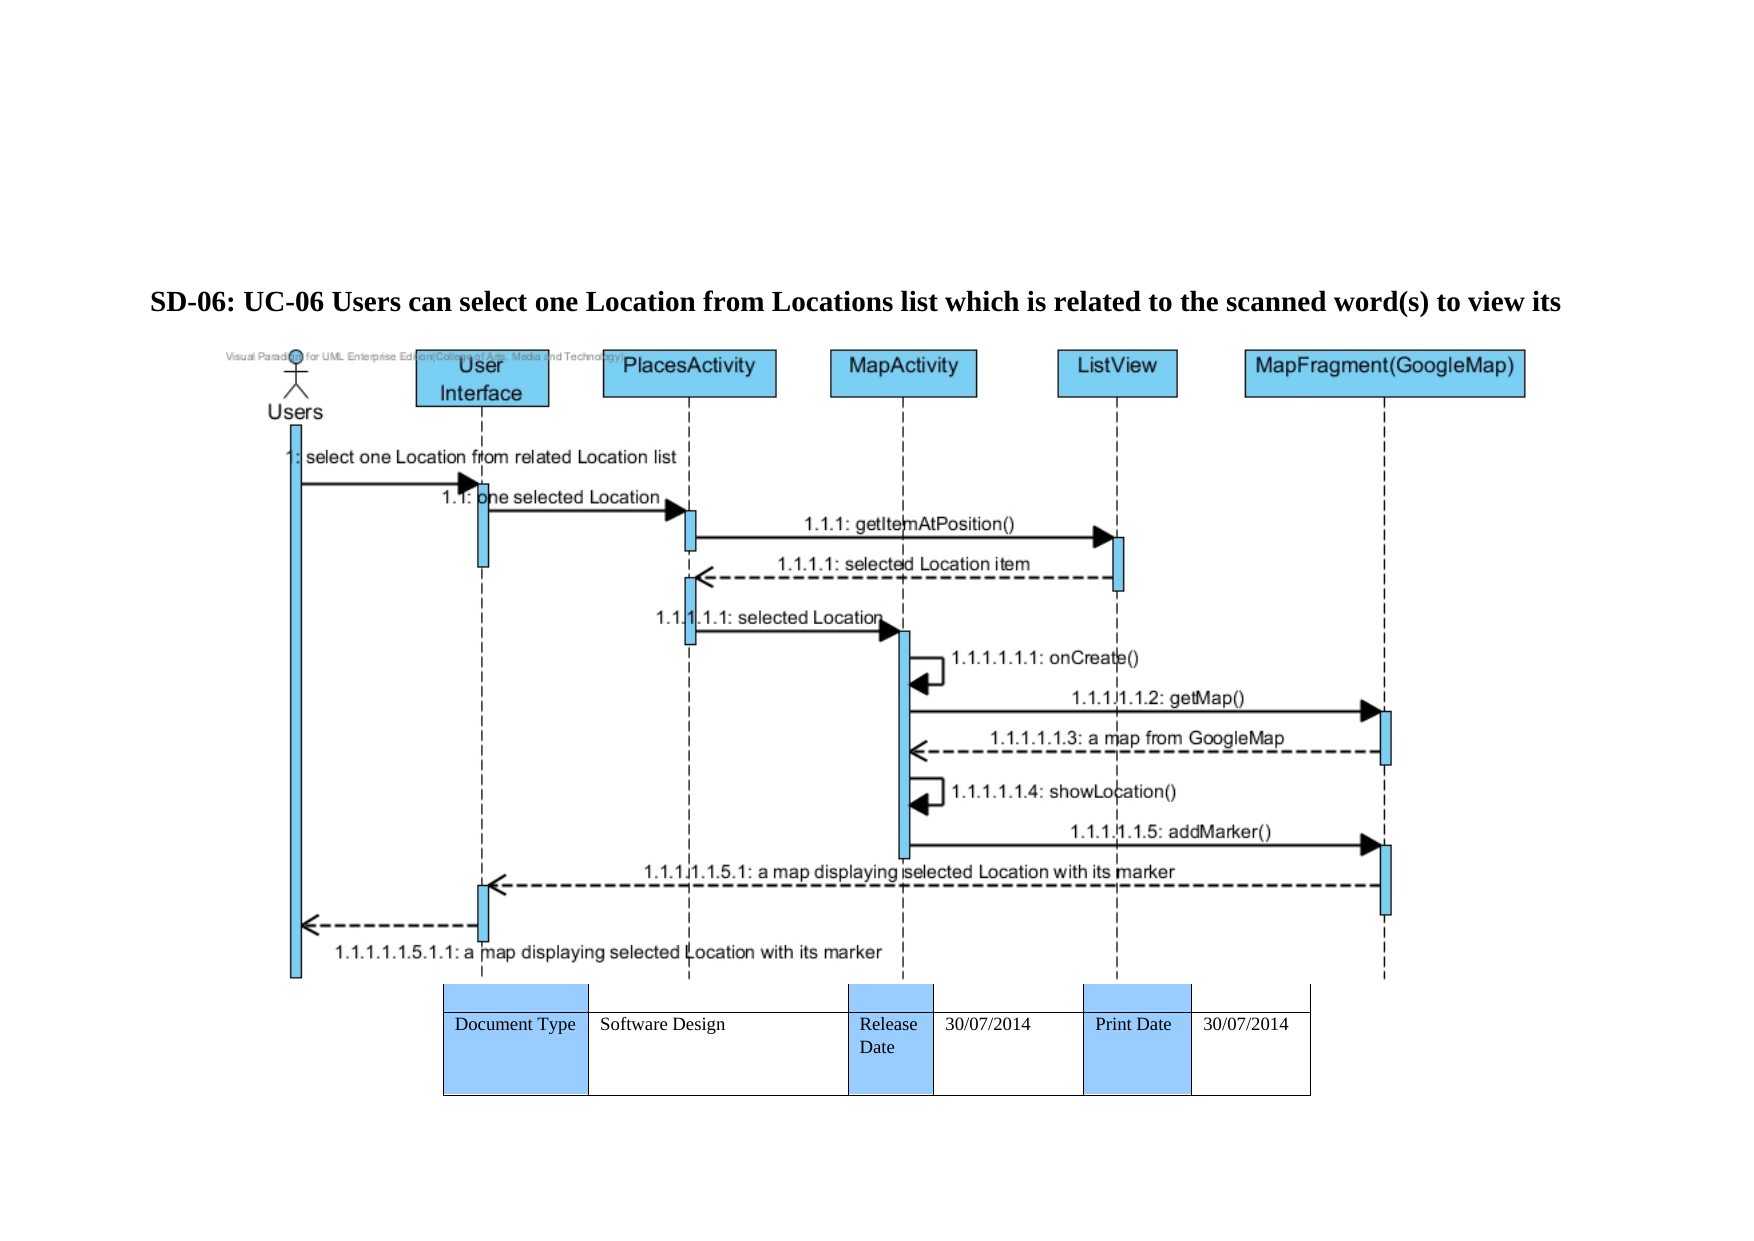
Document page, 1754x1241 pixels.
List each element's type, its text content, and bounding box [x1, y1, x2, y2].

picture [226, 347, 1531, 984]
text SD-06: UC-06 Users can select one Location from Locations list which is related to the scanned word(s) to view its location on map. [150, 268, 1604, 334]
